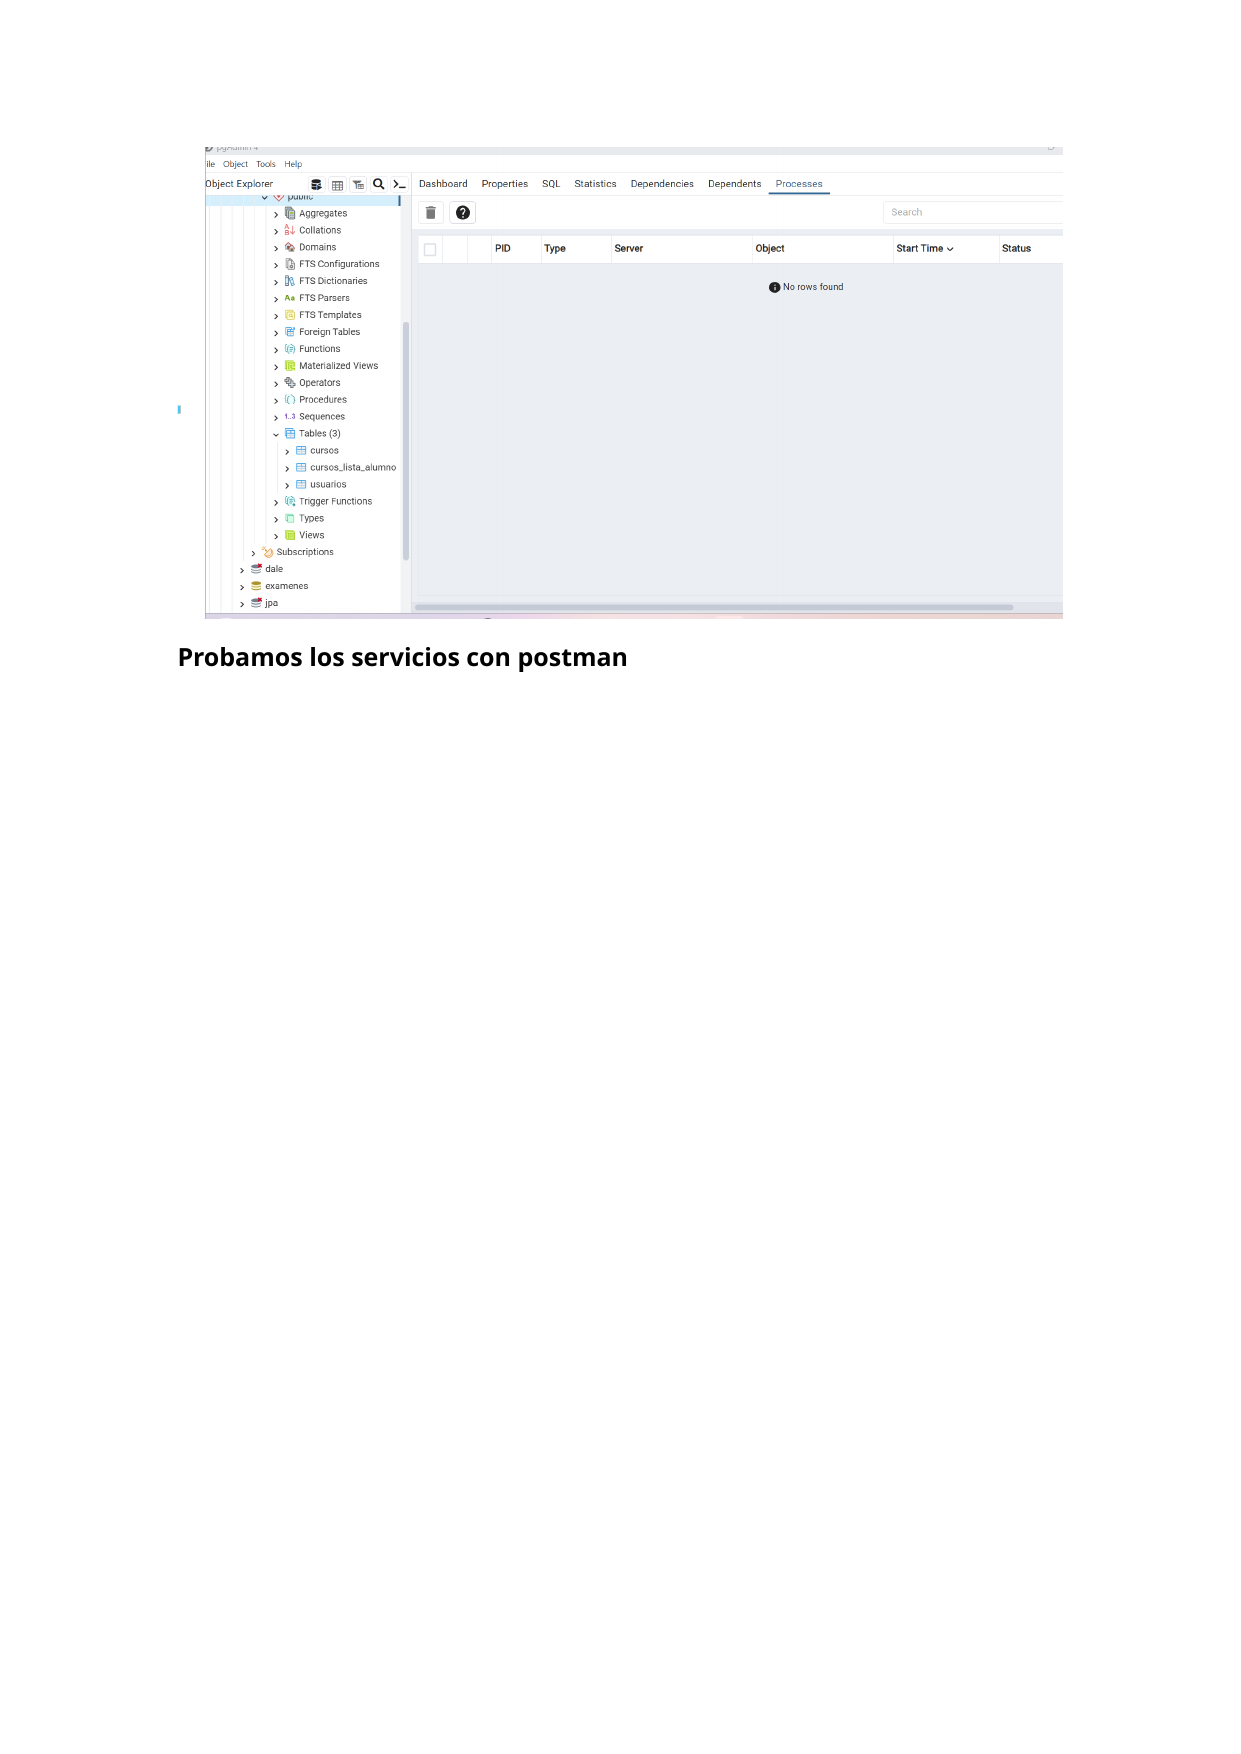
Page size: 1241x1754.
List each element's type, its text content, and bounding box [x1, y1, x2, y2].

text Probamos los servicios con postman [177, 640, 1063, 674]
picture [177, 147, 1063, 619]
